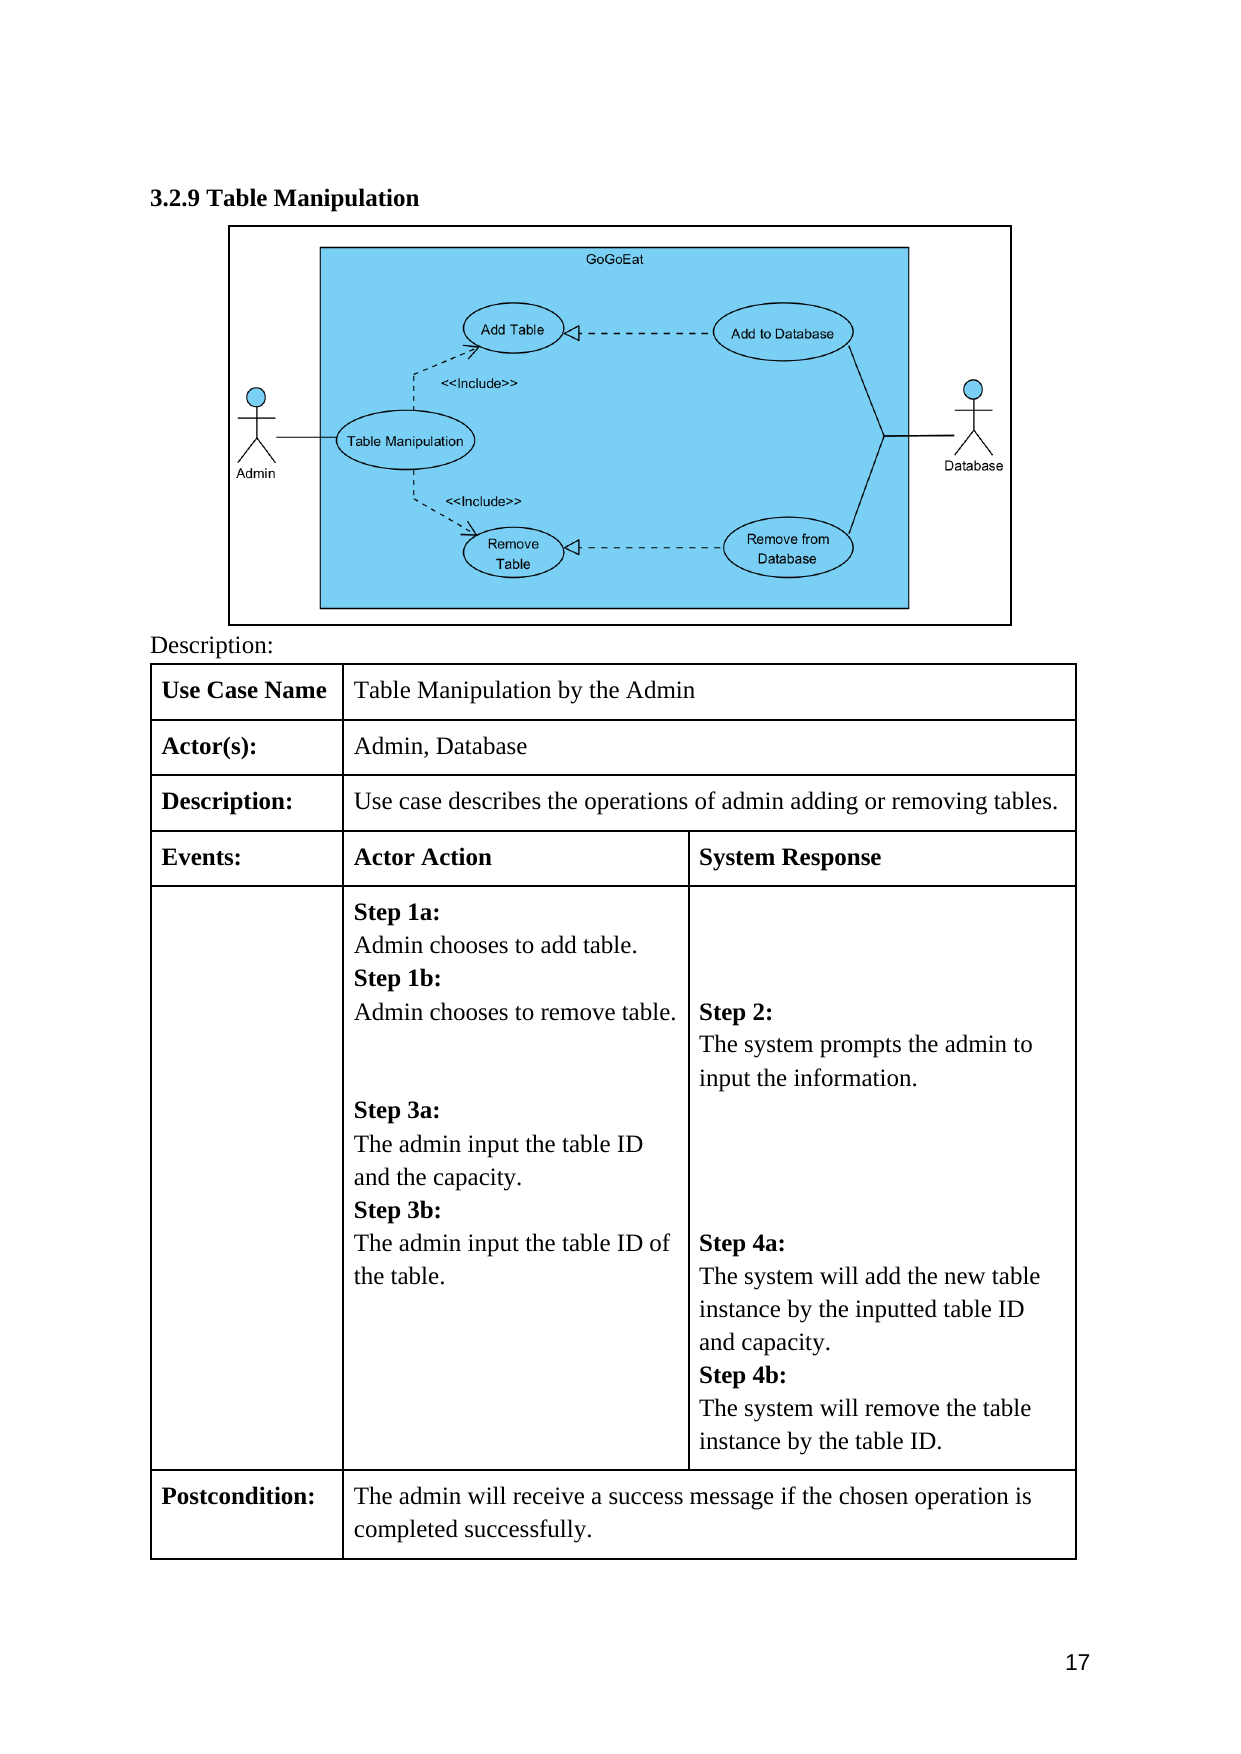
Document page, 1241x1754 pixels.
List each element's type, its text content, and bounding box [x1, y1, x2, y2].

table_cell Admin, Database [344, 721, 1075, 774]
table_cell Use case describes the operations of admin adding or removing tables. [344, 776, 1075, 829]
subtitle 3.2.9 Table Manipulation [150, 183, 1090, 212]
table_cell Actor(s): [152, 721, 342, 774]
text Description: [150, 630, 1090, 659]
table_cell Actor Action [344, 832, 688, 885]
table_cell Step 1a: Admin chooses to add table. Step 1b: Admin chooses to remove table. Step 3a: The admin input the table ID and the capacity. Step 3b: The admin input the table ID of the table. [344, 887, 688, 1469]
picture [230, 227, 1010, 624]
table_header Table Manipulation by the Admin [344, 665, 1075, 718]
table_header Use Case Name [152, 665, 342, 718]
table_cell System Response [690, 832, 1075, 885]
table_cell [152, 887, 342, 1469]
table_cell Postcondition: [152, 1471, 342, 1557]
table_cell Events: [152, 832, 342, 885]
table_cell Description: [152, 776, 342, 829]
table_cell The admin will receive a success message if the chosen operation is completed successfully. [344, 1471, 1075, 1557]
table_cell Step 2: The system prompts the admin to input the information. Step 4a: The system will add the new table instance by the inputted table ID and capacity. Step 4b: The system will remove the table instance by the table ID. [690, 887, 1075, 1469]
